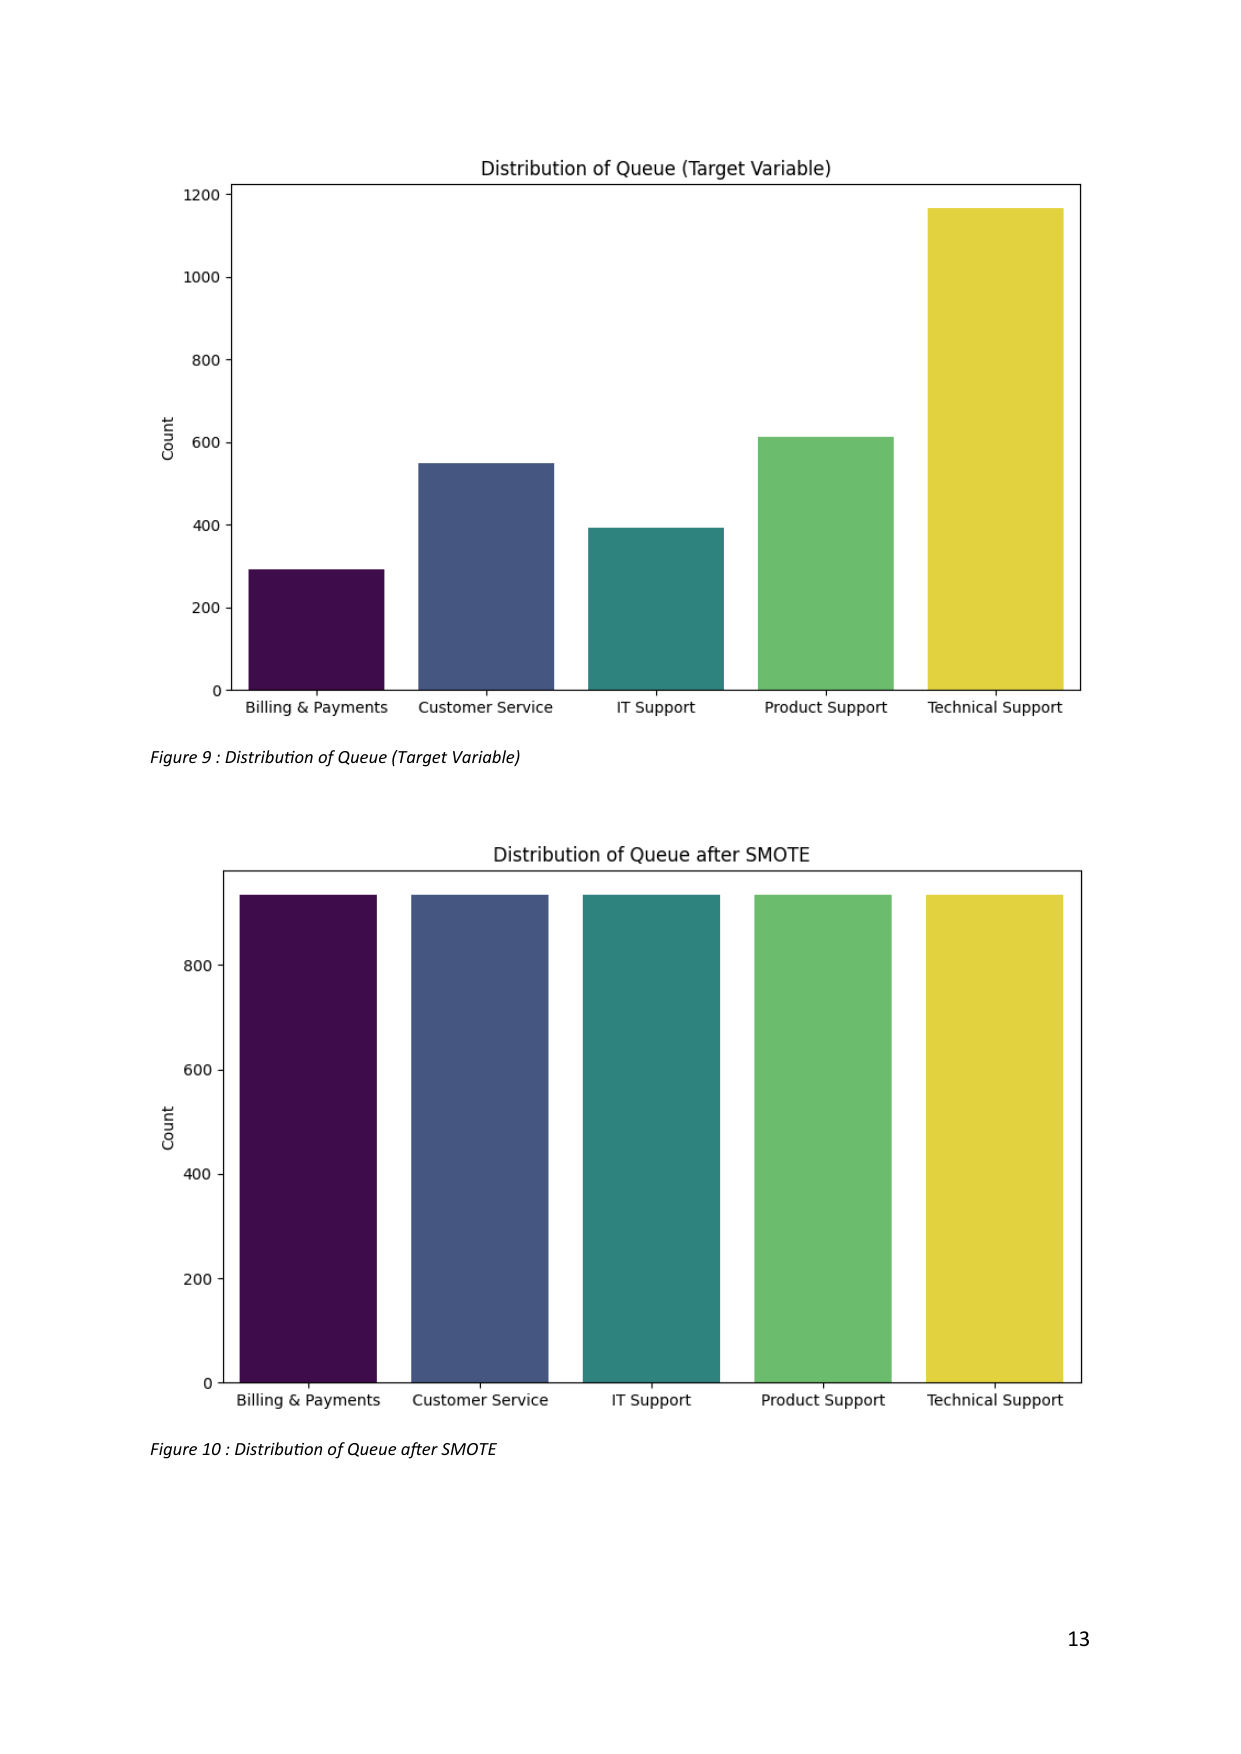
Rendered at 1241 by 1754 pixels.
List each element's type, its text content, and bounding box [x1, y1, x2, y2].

text Figure 10 : Distribution of Queue after SMOTE [150, 1438, 1090, 1461]
text Figure 9 : Distribution of Queue (Target Variable) [150, 746, 1090, 769]
picture [150, 150, 1091, 727]
picture [150, 835, 1091, 1420]
